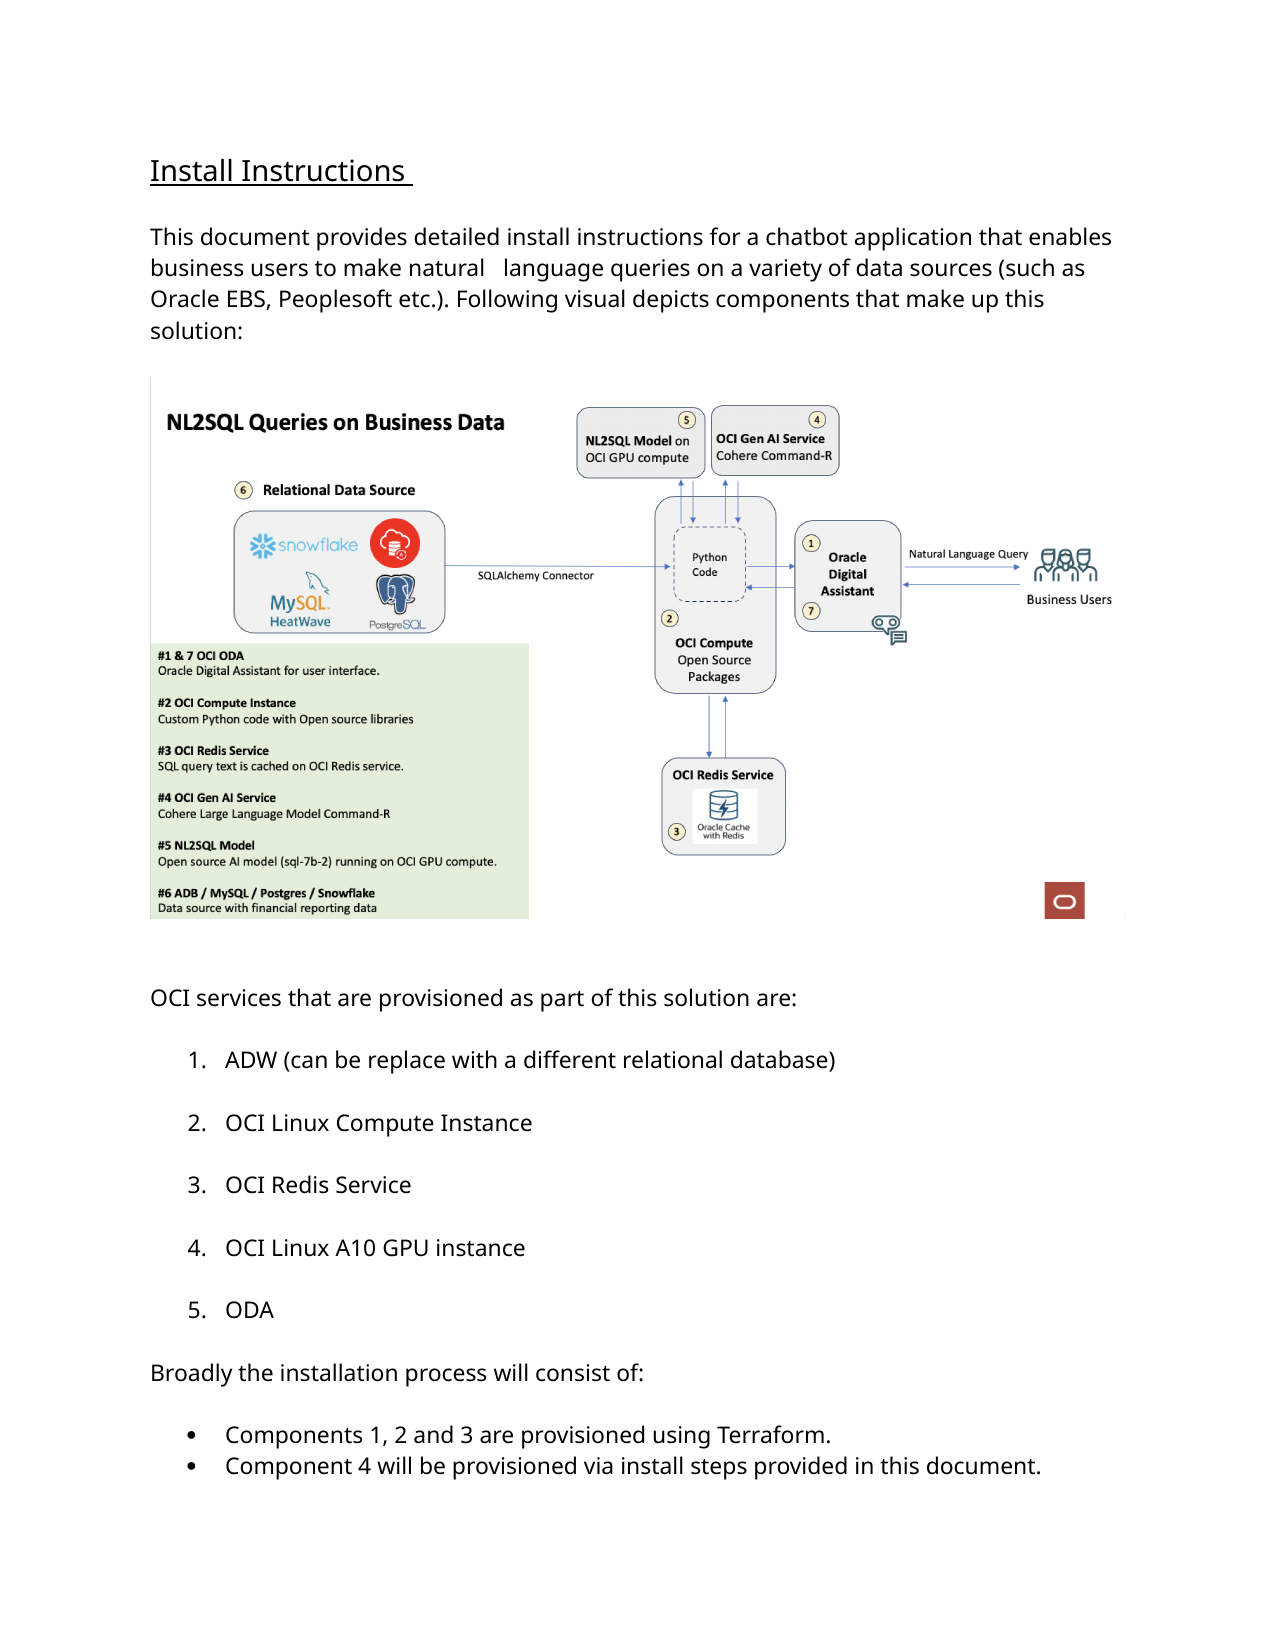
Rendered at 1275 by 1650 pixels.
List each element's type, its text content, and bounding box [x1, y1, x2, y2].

text Install Instructions [150, 150, 1125, 190]
list ODA [187, 1294, 1125, 1325]
text Broadly the installation process will consist of: [150, 1357, 1125, 1388]
text This document provides detailed install instructions for a chatbot application that enables business users to make natural language queries on a variety of data sources (such as Oracle EBS, Peoplesoft etc.). Following visual depicts components that make up this solution: [150, 221, 1125, 346]
list OCI Linux A10 GPU instance [187, 1232, 1125, 1263]
list ADW (can be replace with a different relational database) [187, 1044, 1125, 1075]
list OCI Redis Service [187, 1169, 1125, 1200]
picture [150, 377, 1125, 919]
text OCI services that are provisioned as part of this solution are: [150, 982, 1125, 1013]
list Component 4 will be provisioned via install steps provided in this document. [187, 1450, 1125, 1482]
list Components 1, 2 and 3 are provisioned using Terraform. [187, 1419, 1125, 1450]
list OCI Linux Compute Instance [187, 1107, 1125, 1138]
